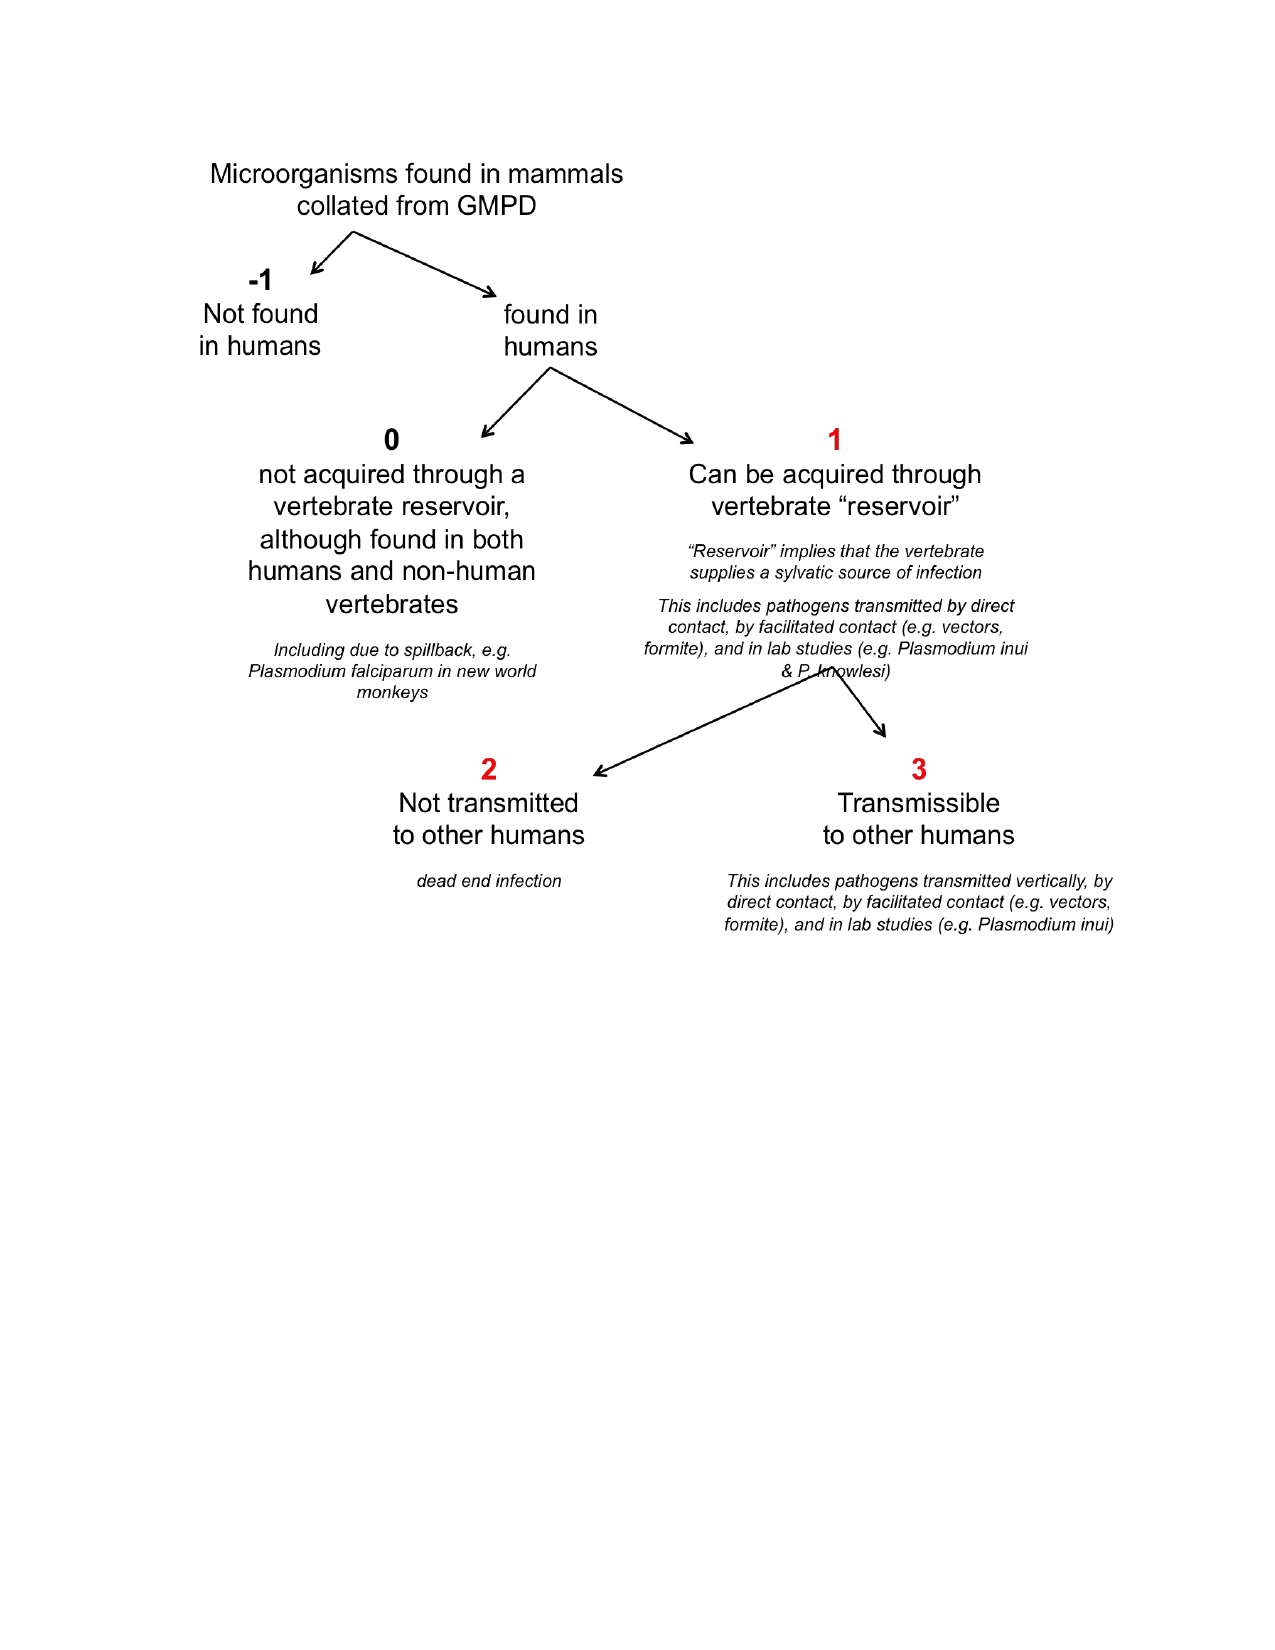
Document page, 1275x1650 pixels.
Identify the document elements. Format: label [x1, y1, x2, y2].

picture [150, 150, 1125, 941]
